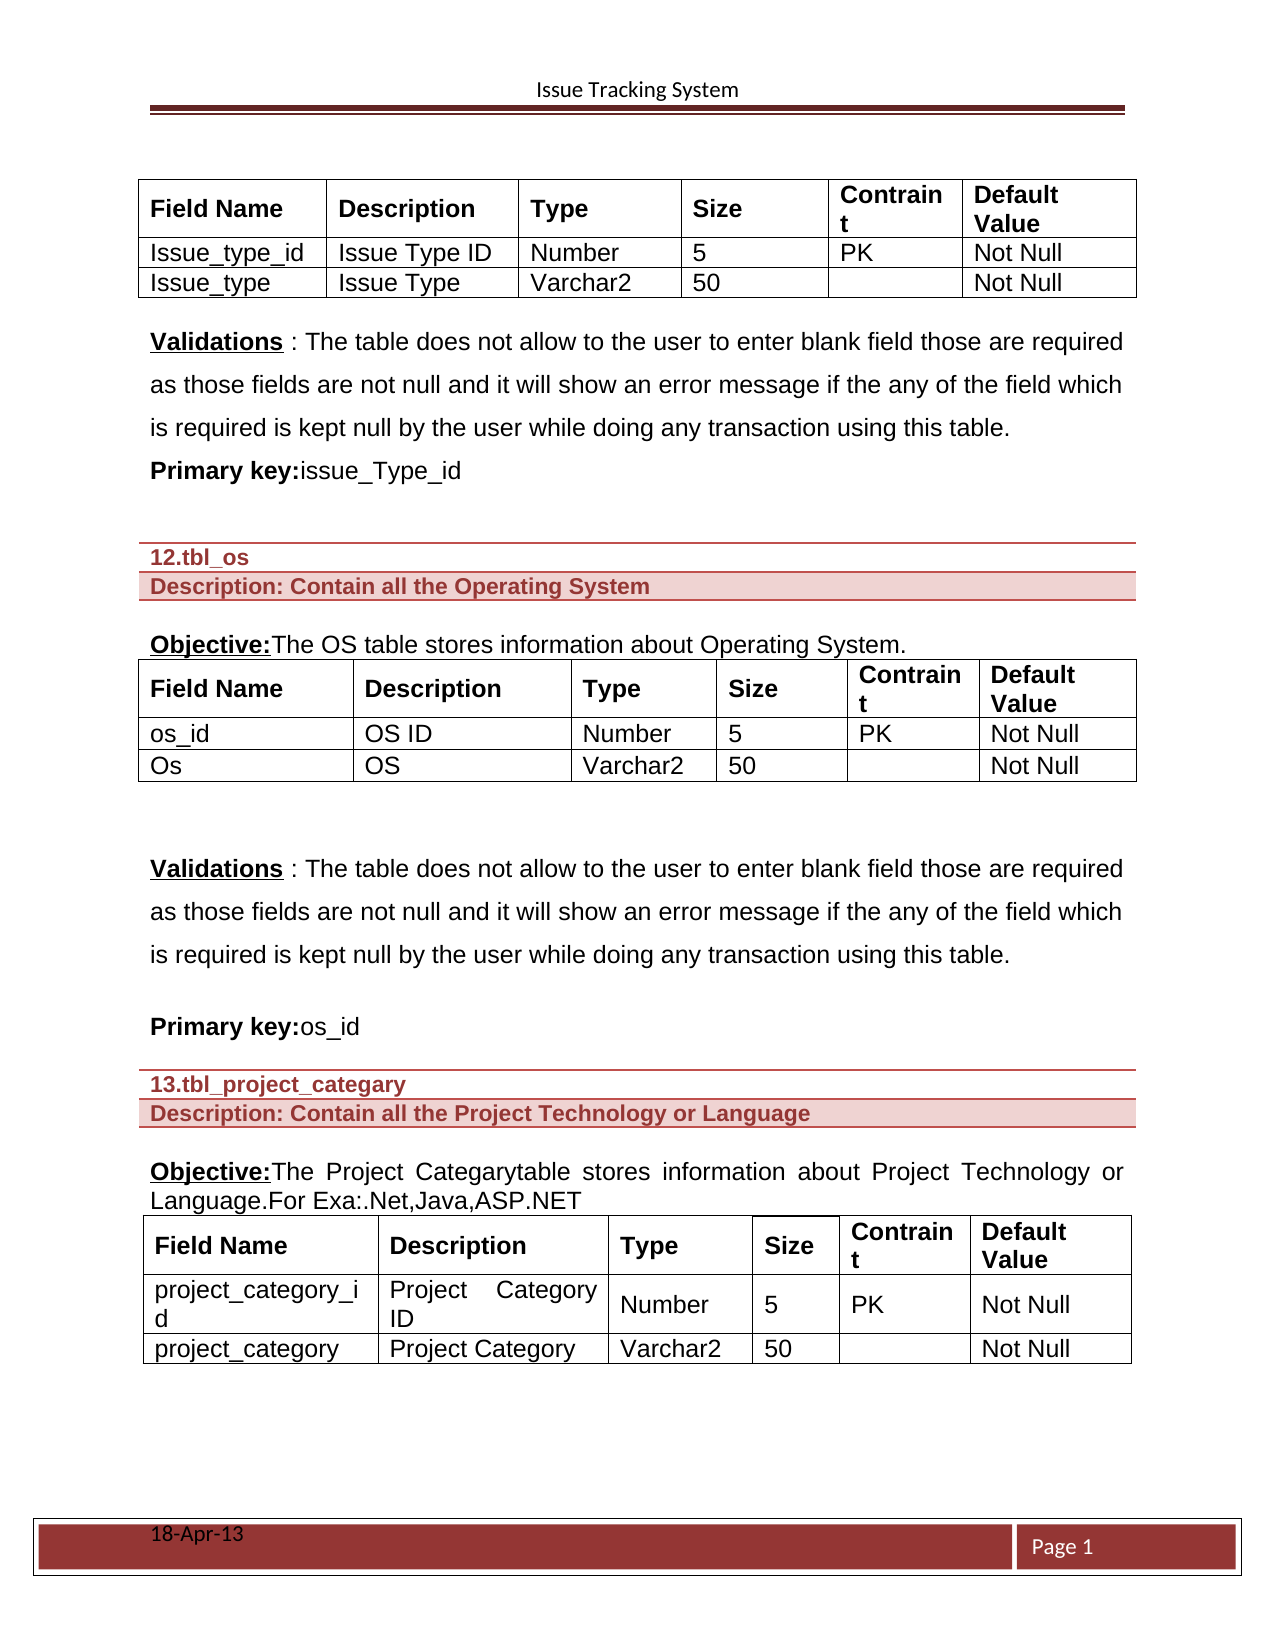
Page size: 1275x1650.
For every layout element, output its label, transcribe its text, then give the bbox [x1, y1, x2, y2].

table_cell Not Null [971, 1275, 1131, 1333]
table_cell [829, 268, 962, 297]
table_cell Varchar2 [572, 750, 716, 781]
table_cell Varchar2 [609, 1334, 752, 1362]
table_header Size [717, 660, 847, 717]
table_cell project_category [144, 1334, 378, 1362]
table_header Default Value [971, 1216, 1131, 1274]
text Objective:The Project Categarytable stores information about Project Technology or Language.For Exa:.Net,Java,ASP.NET [150, 1157, 1125, 1214]
table_header 13.tbl_project_categary [139, 1071, 1136, 1098]
table_header Description [379, 1216, 608, 1274]
table_header Contraint [829, 180, 962, 237]
table_cell [848, 750, 979, 781]
table_header Default Value [963, 180, 1136, 237]
table_header Field Name [139, 180, 326, 237]
table_cell Os [139, 750, 353, 781]
text Objective:The OS table stores information about Operating System. [150, 630, 1125, 659]
table_header Contraint [840, 1216, 970, 1274]
table_cell PK [840, 1275, 970, 1333]
table_cell Issue_type_id [139, 238, 326, 267]
table_cell Number [572, 718, 716, 749]
table_cell 50 [717, 750, 847, 781]
table_header Size [753, 1217, 839, 1274]
table_cell Issue_type [139, 268, 326, 297]
table_header Default Value [980, 660, 1136, 717]
table_cell 50 [682, 268, 828, 297]
table_cell [840, 1334, 970, 1362]
table_cell Not Null [980, 750, 1136, 781]
table_header Size [682, 180, 828, 237]
table_cell 5 [682, 238, 828, 267]
table_header Description [327, 180, 518, 237]
table_cell Project Category ID [379, 1275, 608, 1333]
table_cell Description: Contain all the Project Technology or Language [139, 1100, 1136, 1126]
table_header Contraint [848, 660, 979, 717]
table_header Type [572, 660, 716, 717]
table_header Field Name [139, 660, 353, 717]
text Primary key:issue_Type_id [150, 456, 1125, 485]
table_cell Project Category [379, 1334, 608, 1362]
table_cell Issue Type ID [327, 238, 518, 267]
table_header Description [354, 660, 571, 717]
table_header Type [609, 1216, 752, 1274]
table_cell Not Null [963, 268, 1136, 297]
table_cell Not Null [971, 1334, 1131, 1362]
table_cell PK [829, 238, 962, 267]
table_header Field Name [144, 1216, 378, 1274]
text Primary key:os_id [150, 1012, 1125, 1041]
table_cell OS [354, 750, 571, 781]
table_cell Varchar2 [519, 268, 681, 297]
table_cell Description: Contain all the Operating System [139, 573, 1136, 599]
table_cell 5 [753, 1275, 839, 1333]
table_cell project_category_id [144, 1275, 378, 1333]
table_cell os_id [139, 718, 353, 749]
table_cell 5 [717, 718, 847, 749]
table_cell Not Null [963, 238, 1136, 267]
table_cell Not Null [980, 718, 1136, 749]
table_header Type [519, 180, 681, 237]
table_cell Number [519, 238, 681, 267]
table_cell Number [609, 1275, 752, 1333]
table_cell 50 [753, 1334, 839, 1362]
table_cell PK [848, 718, 979, 749]
table_cell OS ID [354, 718, 571, 749]
table_header 12.tbl_os [139, 544, 1136, 571]
table_cell Issue Type [327, 268, 518, 297]
